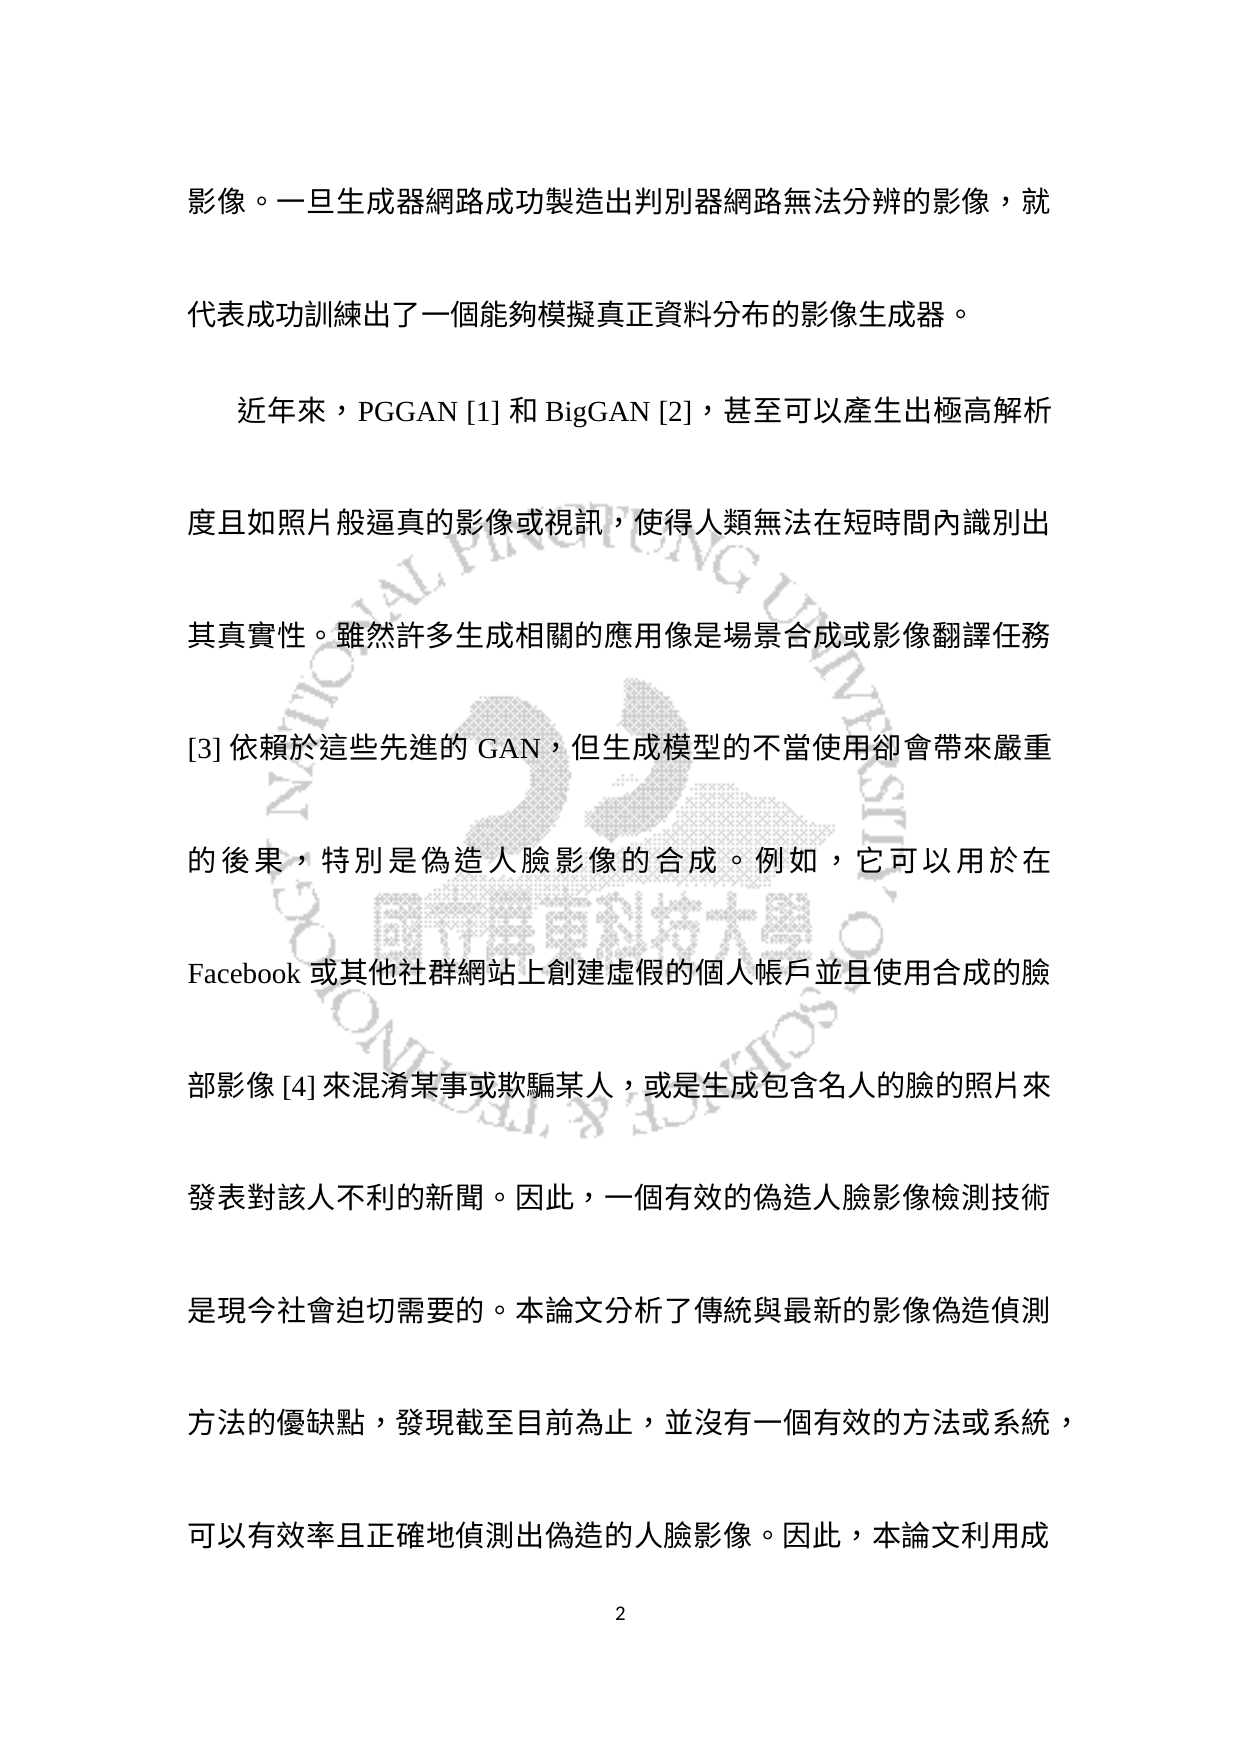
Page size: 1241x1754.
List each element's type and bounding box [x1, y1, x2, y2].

text [187, 371, 1053, 1571]
text [187, 162, 1053, 350]
